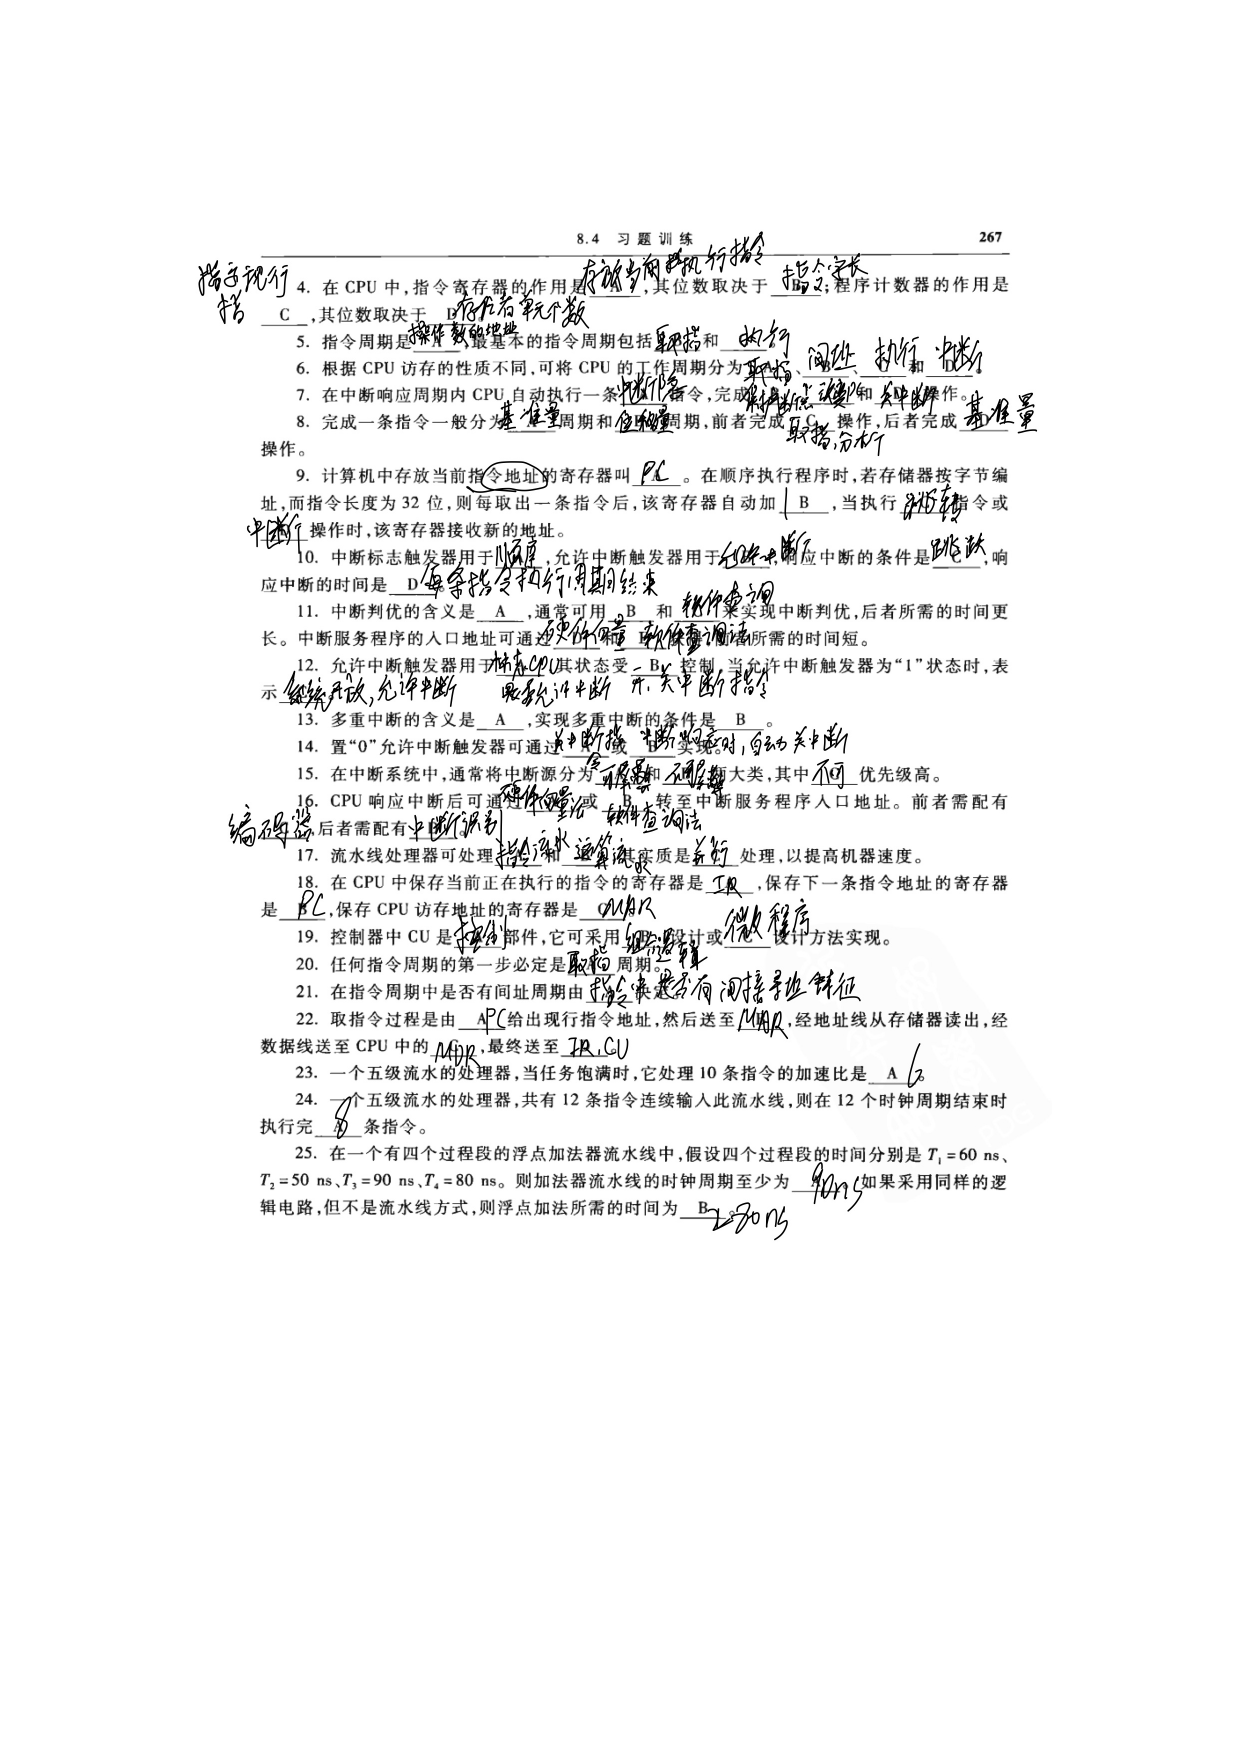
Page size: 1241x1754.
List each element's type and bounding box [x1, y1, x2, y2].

picture [187, 162, 1052, 1333]
